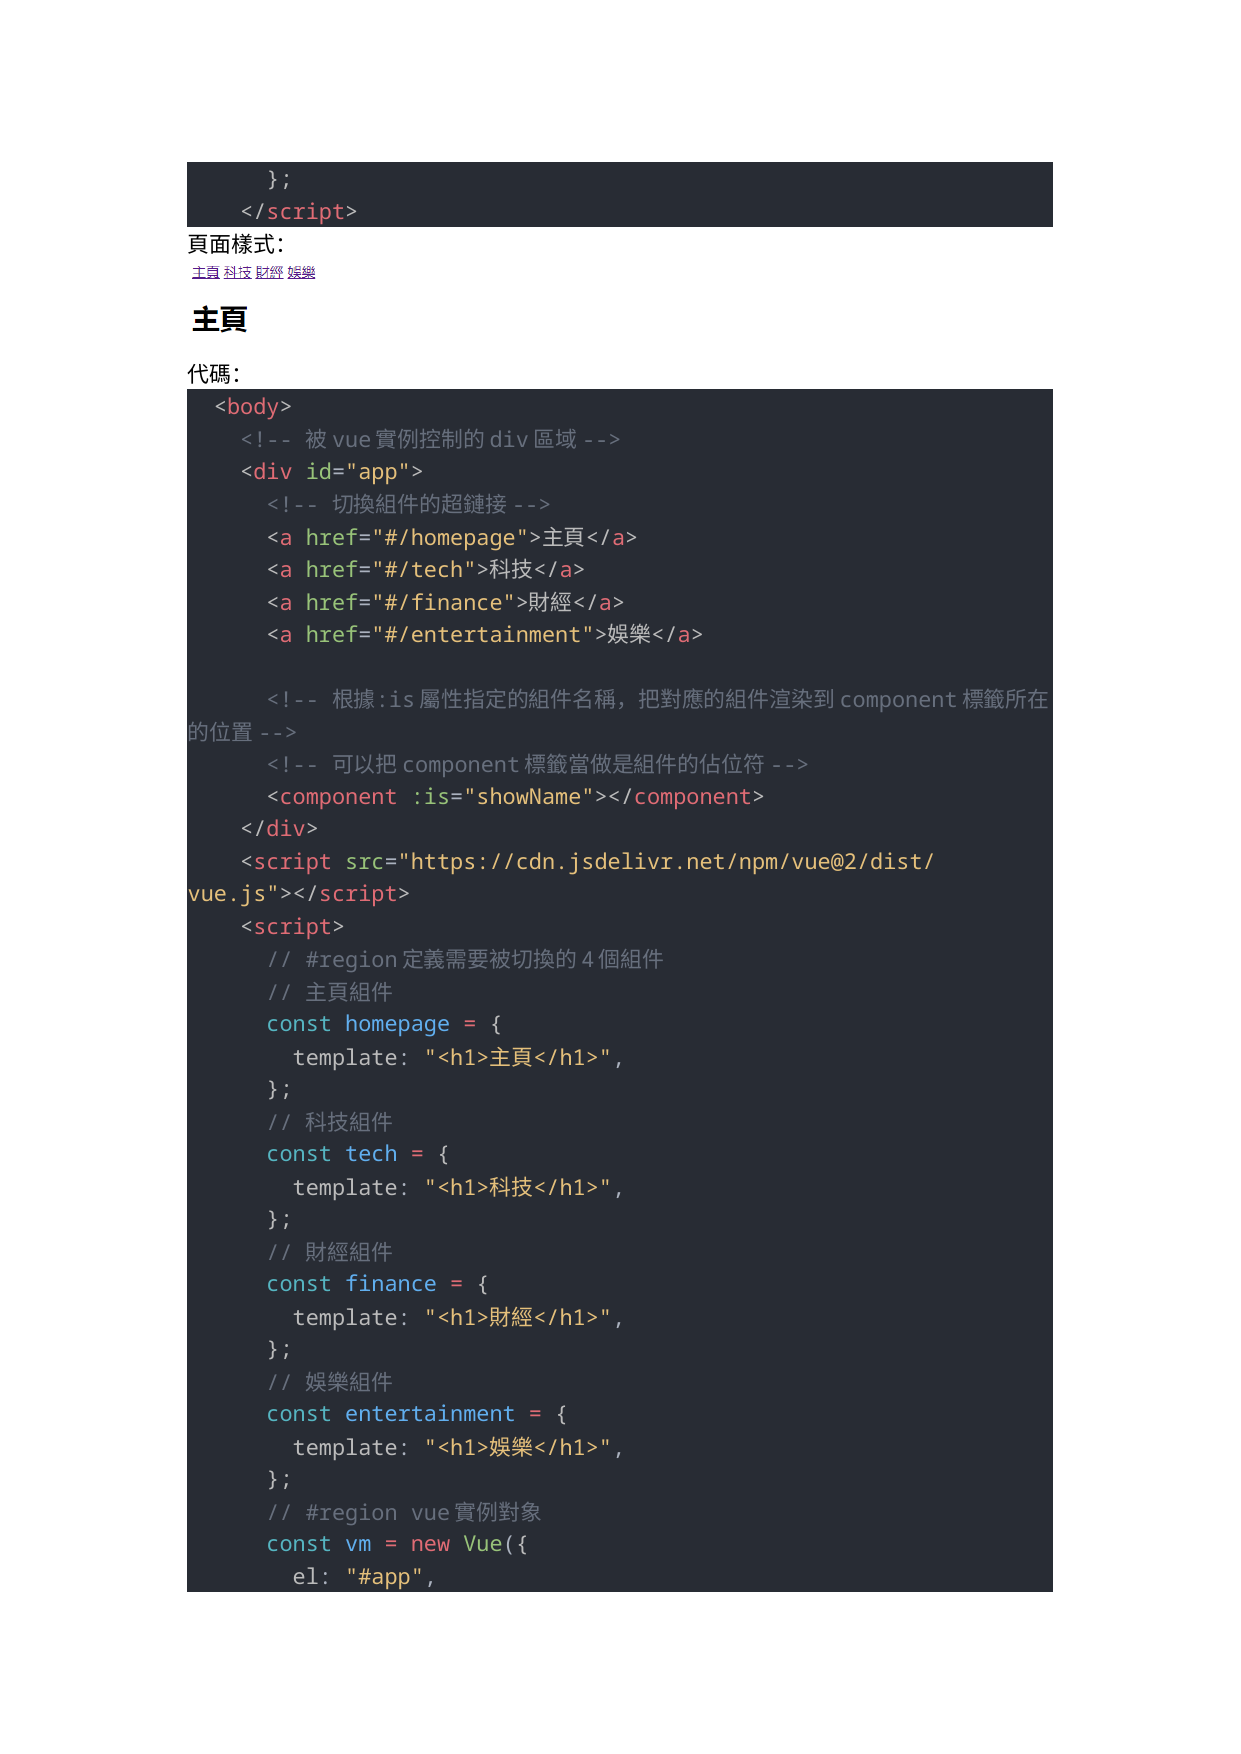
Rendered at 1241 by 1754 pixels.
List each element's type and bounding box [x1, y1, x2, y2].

picture [187, 259, 321, 338]
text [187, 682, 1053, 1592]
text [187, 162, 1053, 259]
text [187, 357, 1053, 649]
